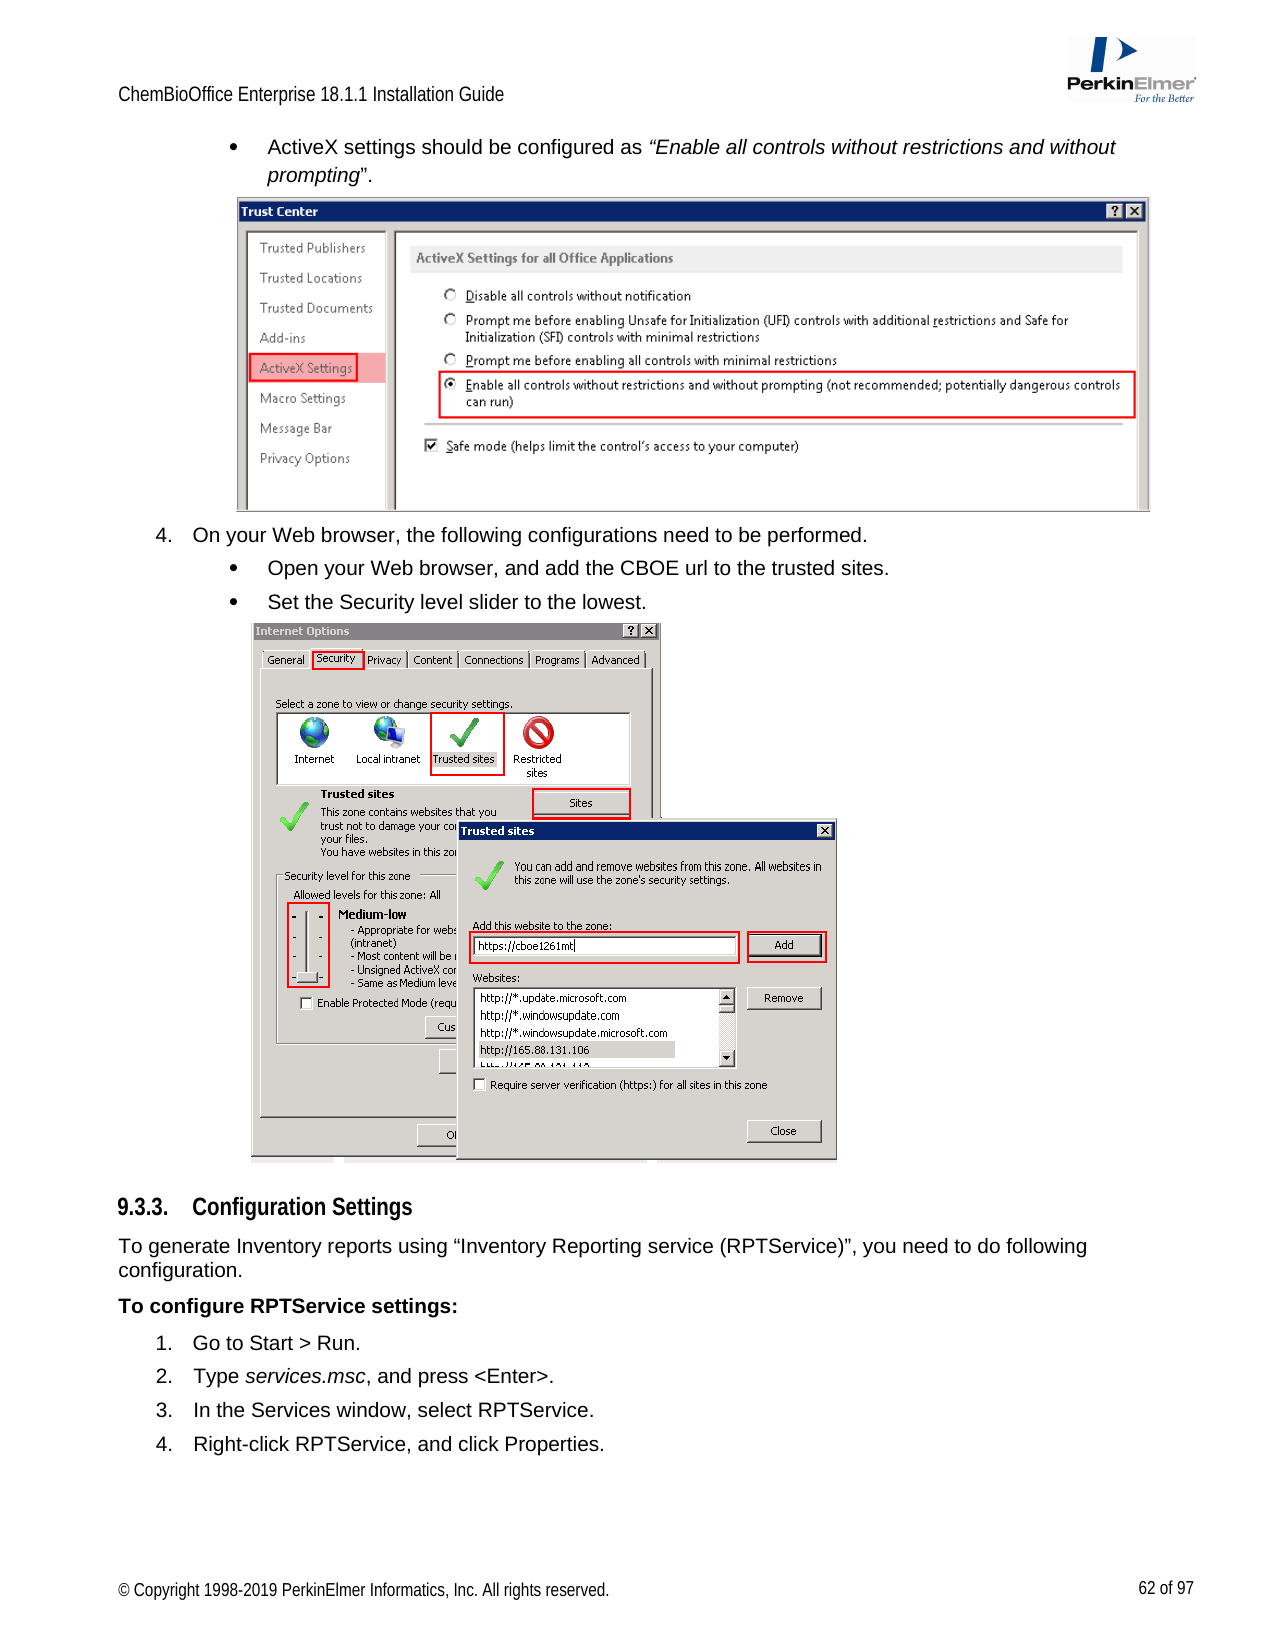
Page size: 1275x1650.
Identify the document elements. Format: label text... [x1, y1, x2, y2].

list Type services.msc, and press <Enter>. [156, 1364, 1204, 1388]
list ActiveX settings should be configured as “Enable all controls without restrictions and without prompting”. [230, 135, 1204, 187]
subtitle Configuration Settings [117, 1192, 1204, 1221]
text To generate Inventory reports using “Inventory Reporting service (RPTService)”, you need to do following configuration. [118, 1233, 1204, 1281]
list Open your Web browser, and add the CBOE url to the trusted sites. [230, 556, 1204, 580]
list Set the Security level slider to the lowest. [230, 590, 1204, 614]
picture [236, 196, 1151, 512]
list Right-click RPTService, and click Properties. [156, 1432, 1204, 1456]
list In the Services window, select RPTService. [156, 1398, 1204, 1422]
list Go to Start > Run. [155, 1330, 1204, 1354]
picture [251, 623, 837, 1163]
list On your Web browser, the following configurations need to be performed. [155, 522, 1204, 546]
picture [1067, 37, 1197, 102]
text To configure RPTService settings: [118, 1294, 1204, 1318]
